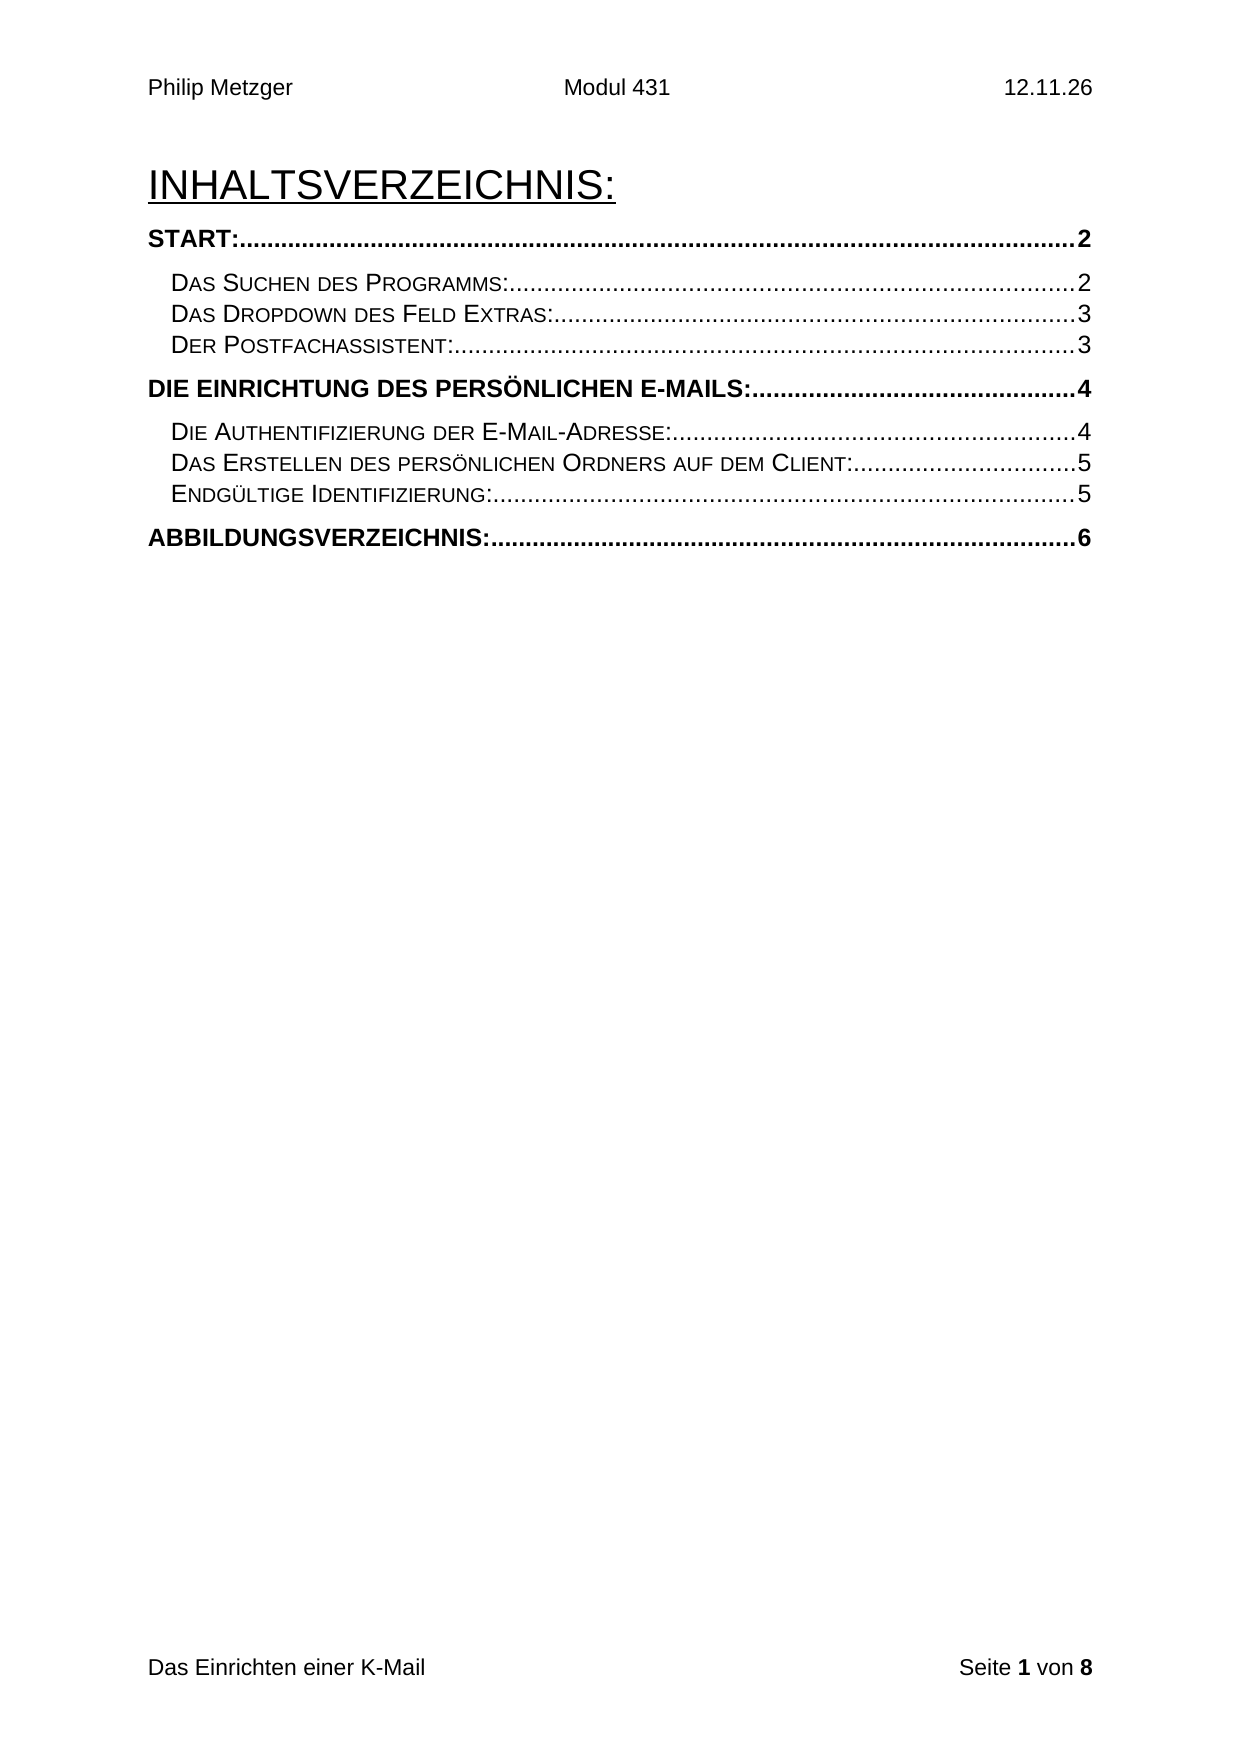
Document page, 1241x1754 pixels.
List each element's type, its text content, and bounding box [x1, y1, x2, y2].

text Die Authentifizierung der E-Mail-Adresse: 4 [171, 417, 1092, 446]
text Inhaltsverzeichnis: [148, 160, 1092, 208]
text Das Dropdown des Feld Extras: 3 [171, 299, 1092, 328]
text Das Erstellen des persönlichen Ordners auf dem Client: 5 [171, 448, 1092, 477]
text Die Einrichtung des persönlichen E-Mails: 4 [148, 373, 1092, 402]
text Abbildungsverzeichnis: 6 [148, 523, 1092, 551]
text Start: 2 [148, 224, 1092, 253]
text Der Postfachassistent: 3 [171, 330, 1092, 359]
text Endgültige Identifizierung: 5 [171, 479, 1092, 508]
text Das Suchen des Programms: 2 [171, 268, 1092, 297]
